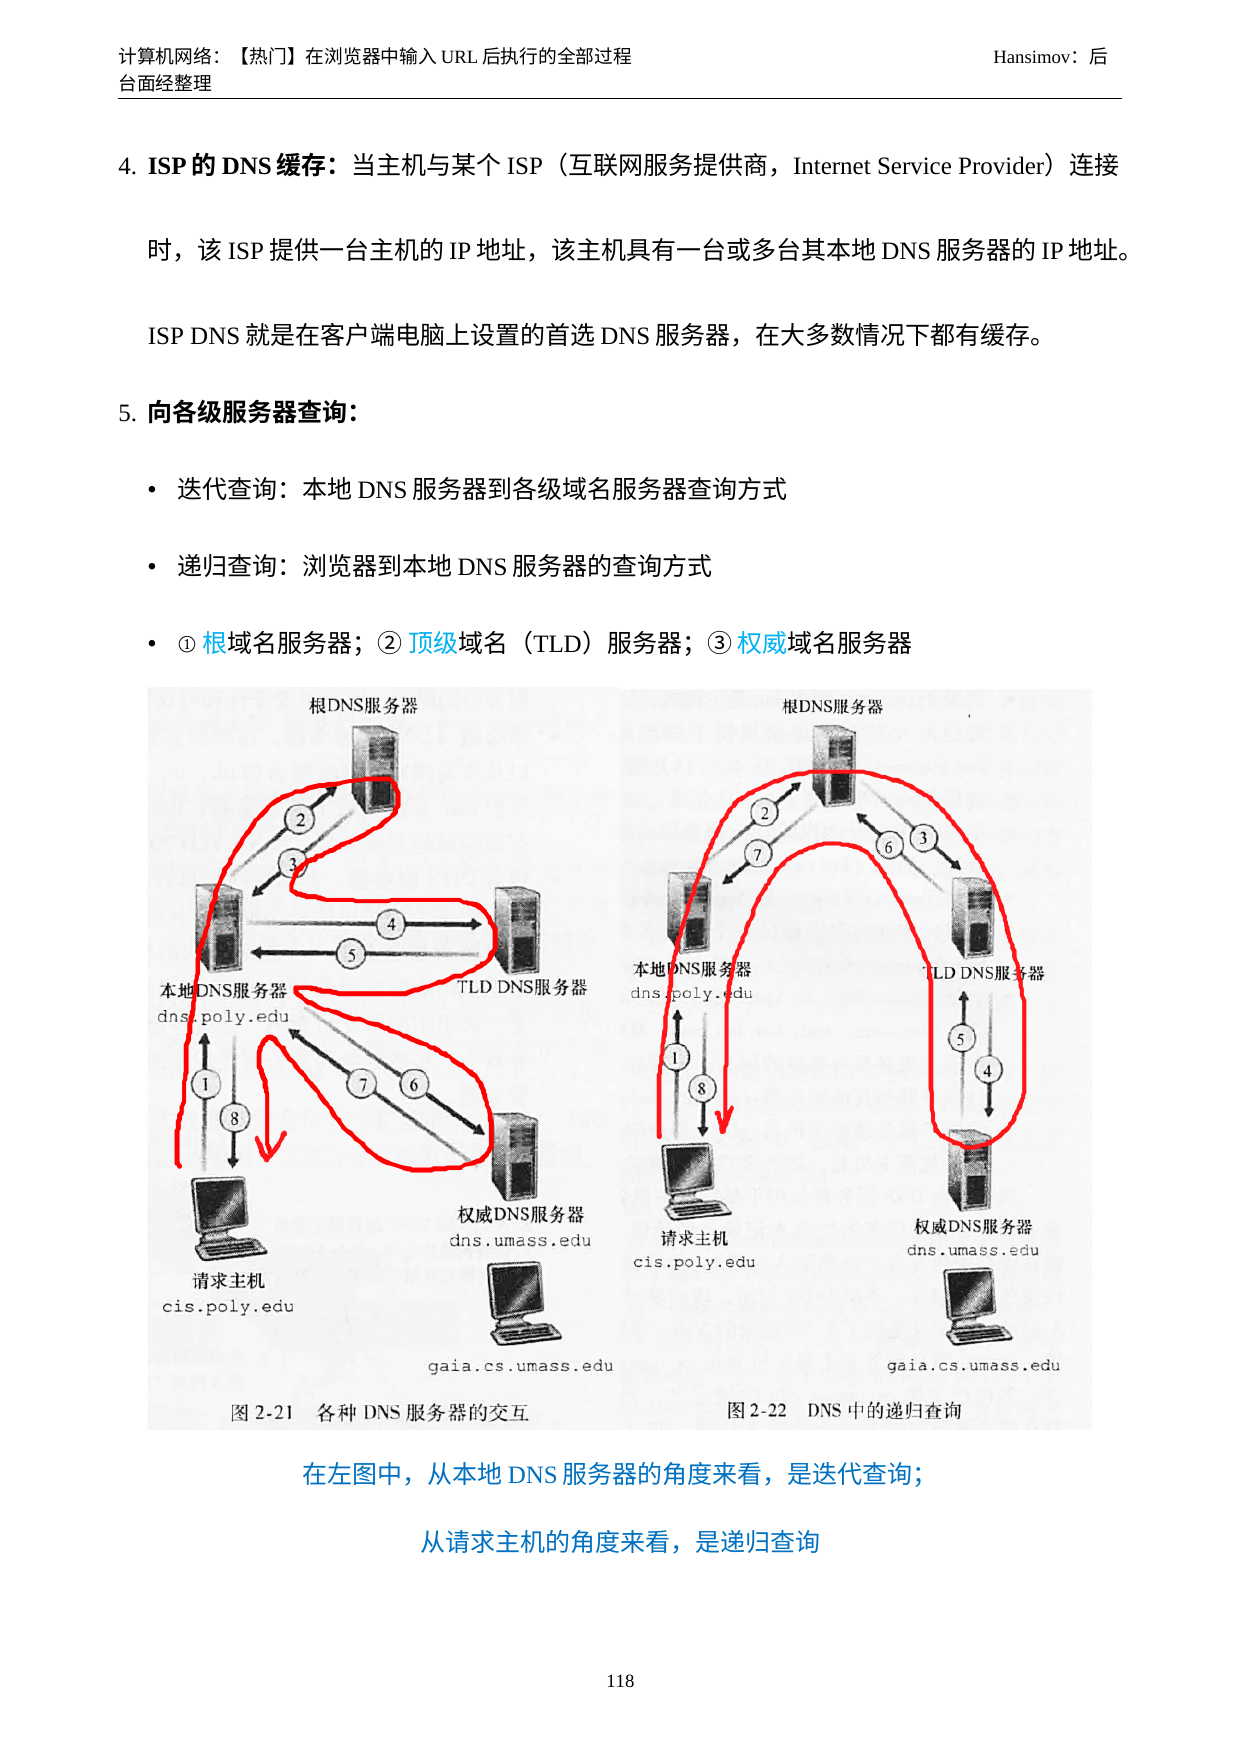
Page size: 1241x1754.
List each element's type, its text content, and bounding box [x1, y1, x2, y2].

text 迭代查询：本地DNS服务器到各级域名服务器查询方式 [148, 454, 1122, 522]
text 在左图中，从本地DNS服务器的角度来看，是迭代查询； [118, 1439, 1122, 1507]
list ISP的DNS缓存：当主机与某个ISP（互联网服务提供商，Internet Service Provider）连接时，该ISP提供一台主机的IP地址，该主机具有一台或多台其本地DNS服务器的IP地址。ISP DNS就是在客户端电脑上设置的首选DNS服务器，在大多数情况下都有缓存。 [118, 130, 1122, 368]
text 从请求主机的角度来看，是递归查询 [118, 1507, 1122, 1575]
list 向各级服务器查询： [118, 377, 1122, 444]
picture [147, 687, 1093, 1430]
text ① 根域名服务器；② 顶级域名（TLD）服务器；③ 权威域名服务器 [148, 608, 1122, 676]
text 递归查询：浏览器到本地DNS服务器的查询方式 [148, 531, 1122, 598]
